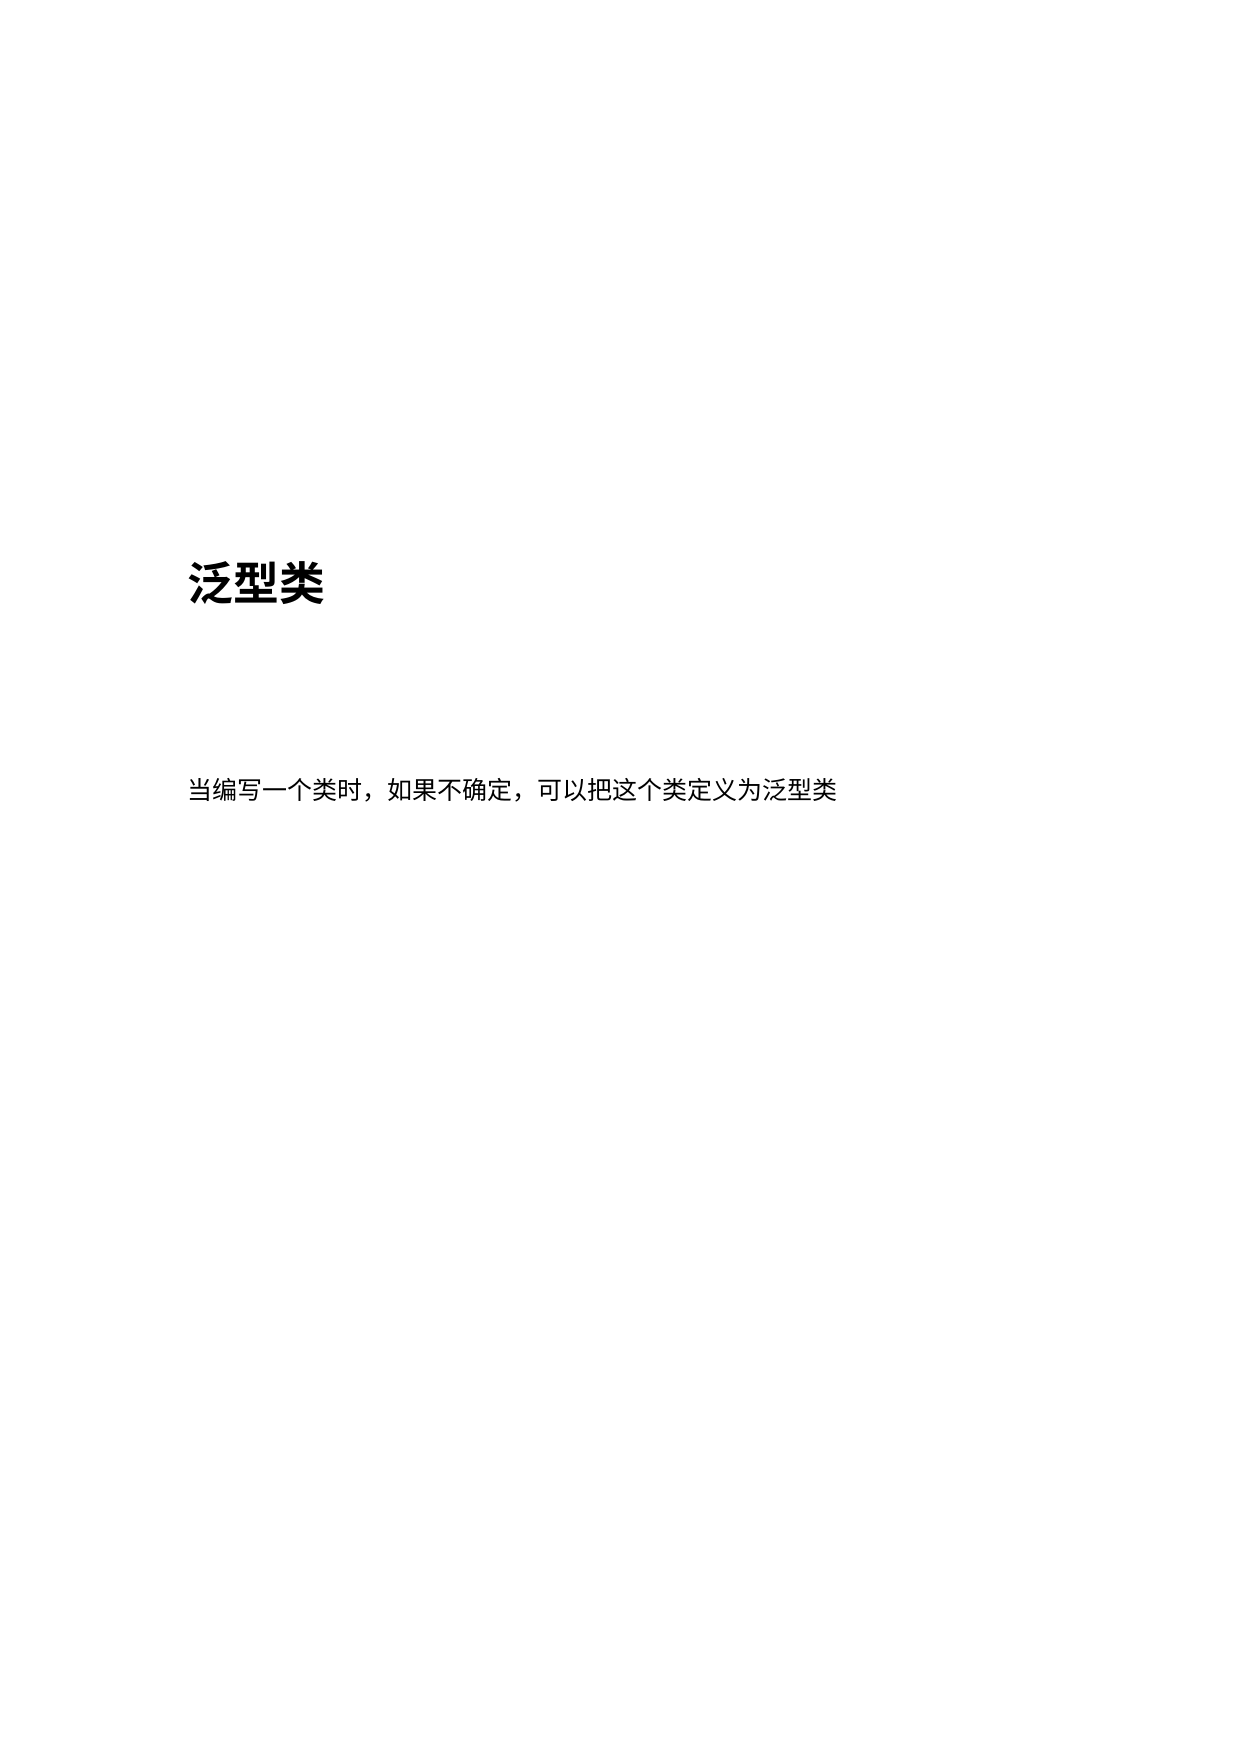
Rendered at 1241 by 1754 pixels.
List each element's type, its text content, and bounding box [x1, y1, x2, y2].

text 当编写一个类时，如果不确定，可以把这个类定义为泛型类 [187, 756, 1053, 821]
subtitle 泛型类 [187, 531, 1053, 629]
